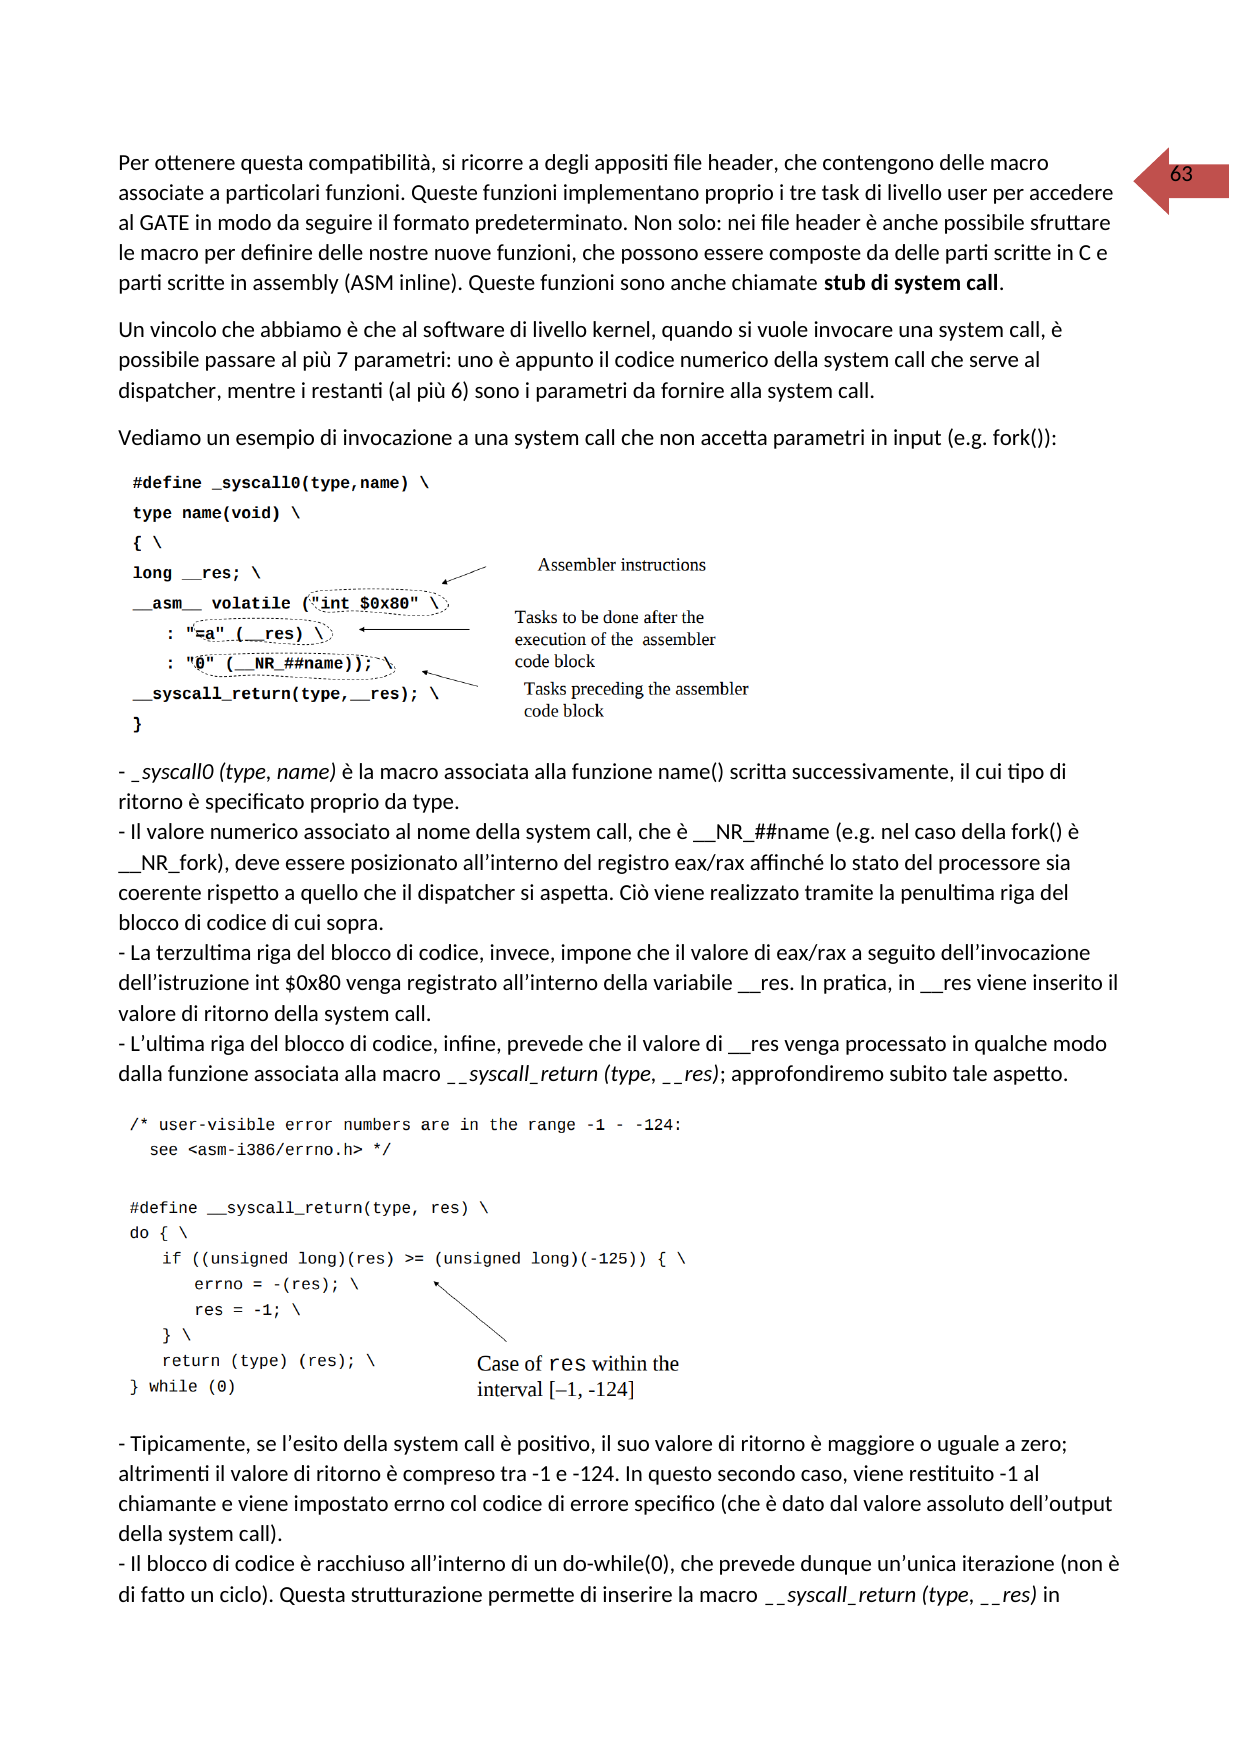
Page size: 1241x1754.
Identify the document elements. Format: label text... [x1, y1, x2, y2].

text - _syscall0 (type, name) è la macro associata alla funzione name() scritta successivamente, il cui tipo di ritorno è specificato proprio da type. - Il valore numerico associato al nome della system call, che è __NR_##name (e.g. nel caso della fork() è __NR_fork), deve essere posizionato all’interno del registro eax/rax affinché lo stato del processore sia coerente rispetto a quello che il dispatcher si aspetta. Ciò viene realizzato tramite la penultima riga del blocco di codice di cui sopra. - La terzultima riga del blocco di codice, invece, impone che il valore di eax/rax a seguito dell’invocazione dell’istruzione int $0x80 venga registrato all’interno della variabile __res. In pratica, in __res viene inserito il valore di ritorno della system call. - L’ultima riga del blocco di codice, infine, prevede che il valore di __res venga processato in qualche modo dalla funzione associata alla macro __syscall_return (type, __res); approfondiremo subito tale aspetto. [118, 757, 1122, 1087]
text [118, 148, 1122, 296]
picture [118, 469, 755, 739]
picture [118, 1106, 697, 1410]
text Vediamo un esempio di invocazione a una system call che non accetta parametri in input (e.g. fork()): [118, 423, 1122, 451]
text Un vincolo che abbiamo è che al software di livello kernel, quando si vuole invocare una system call, è possibile passare al più 7 parametri: uno è appunto il codice numerico della system call che serve al dispatcher, mentre i restanti (al più 6) sono i parametri da fornire alla system call. [118, 315, 1122, 404]
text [118, 1429, 1122, 1608]
